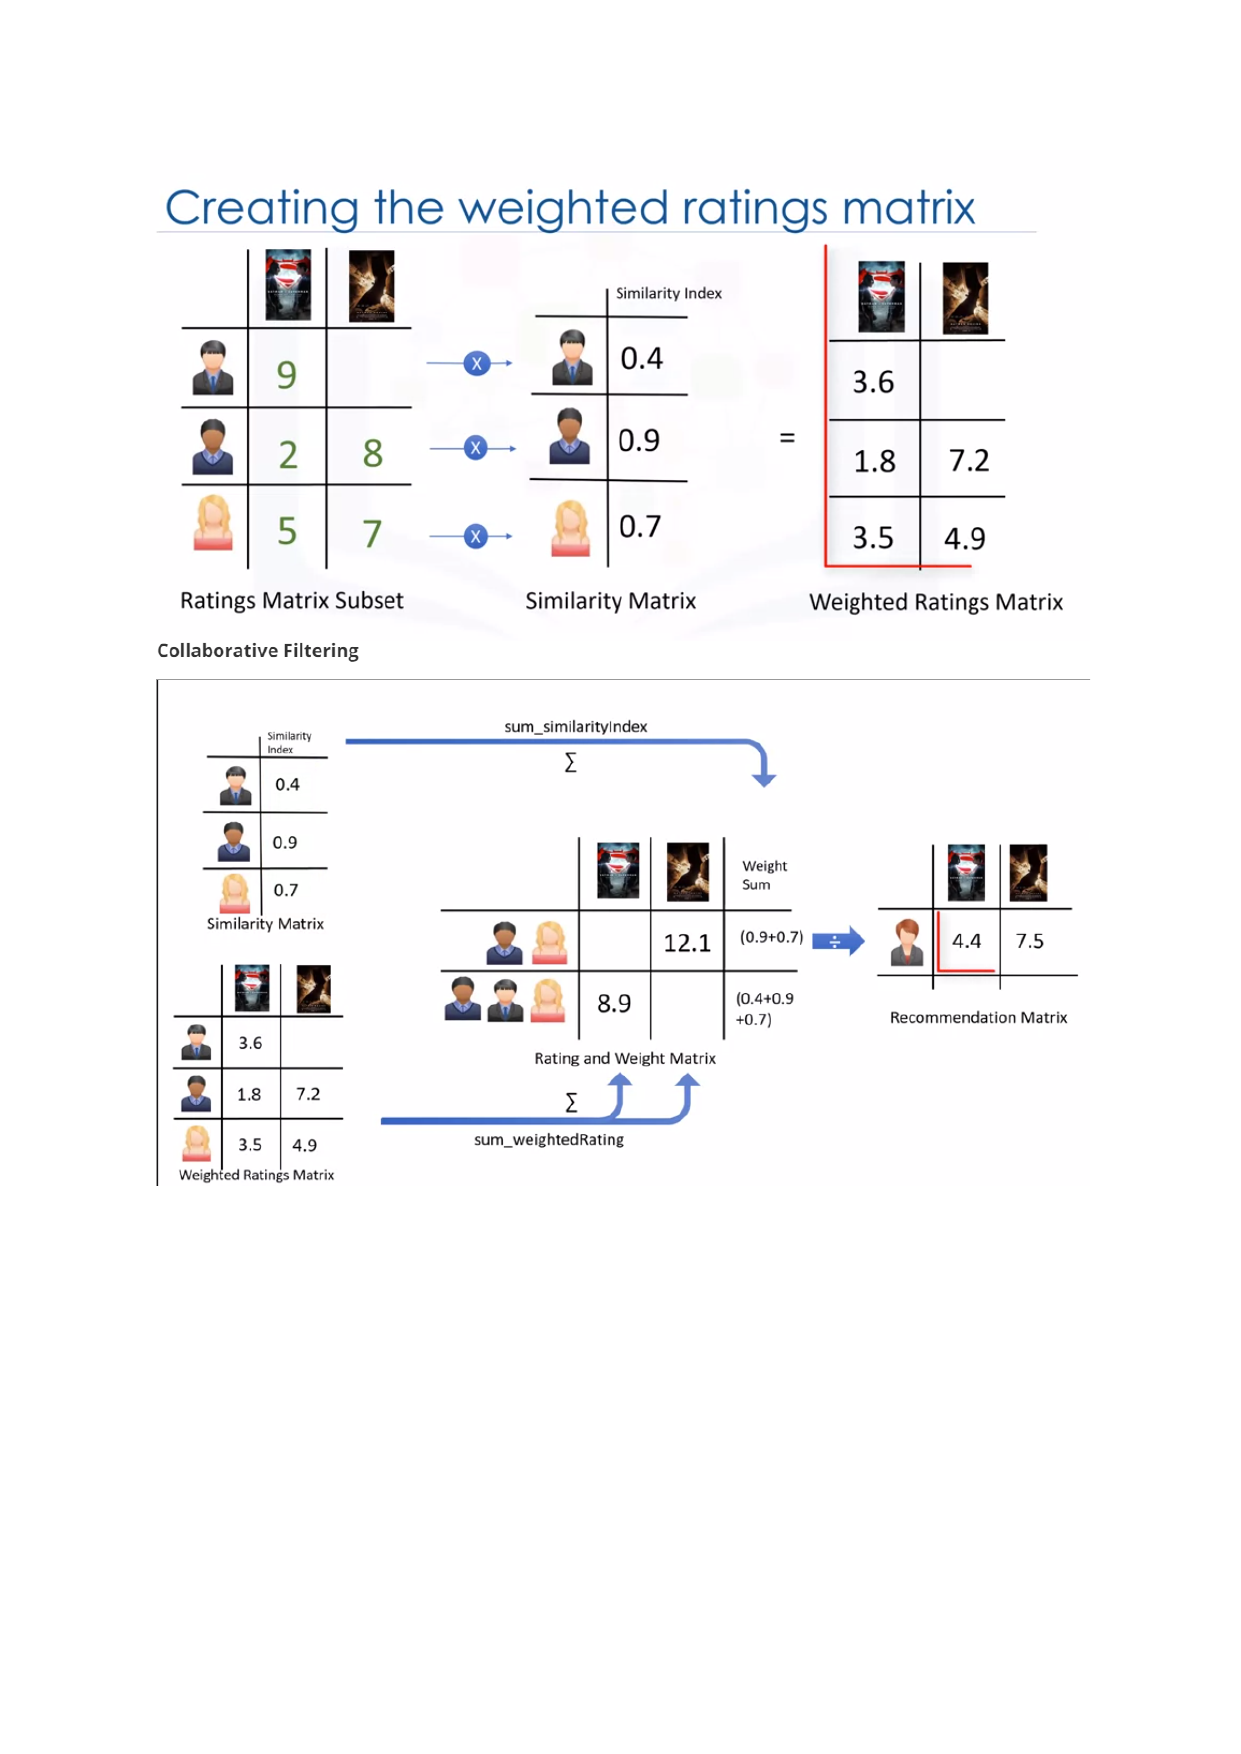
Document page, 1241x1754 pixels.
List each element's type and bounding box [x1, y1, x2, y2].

picture [150, 642, 1091, 1186]
picture [150, 150, 1091, 641]
